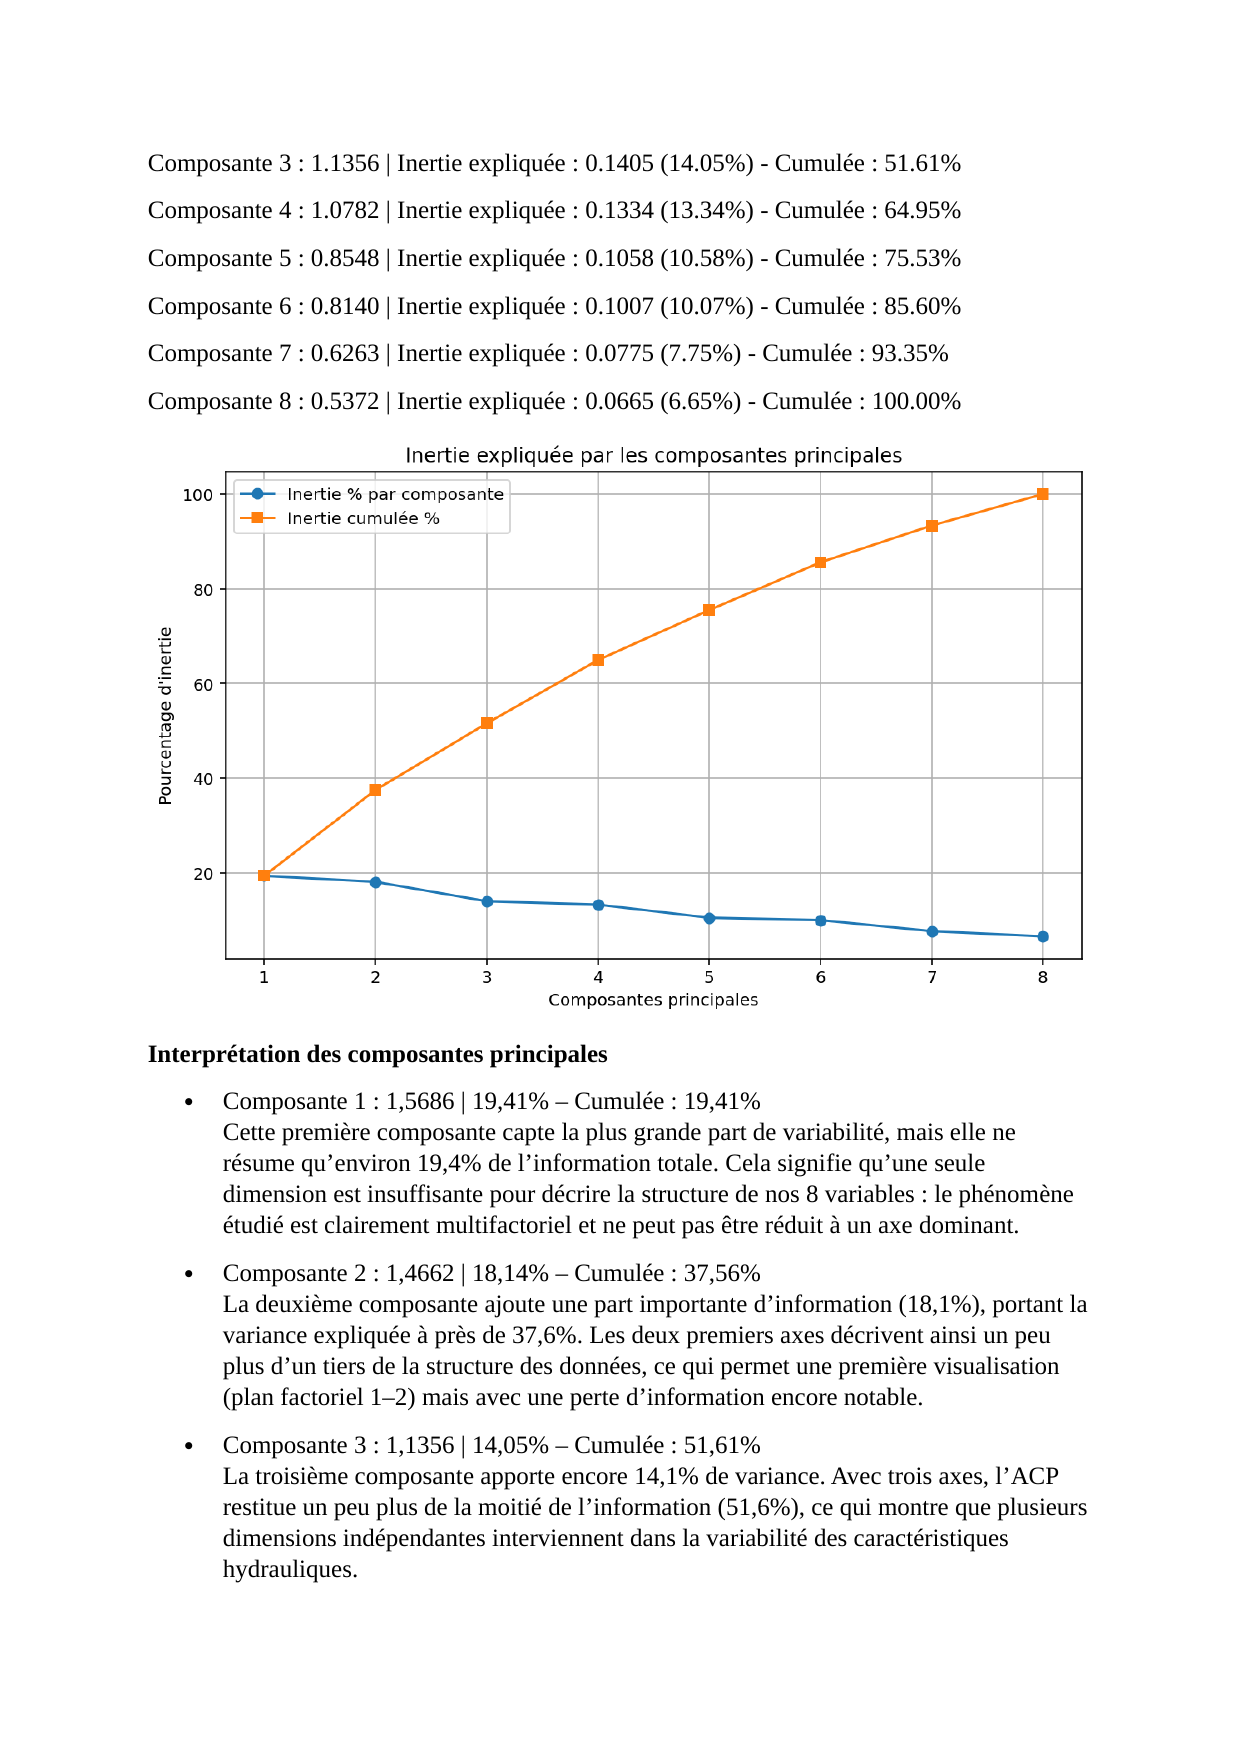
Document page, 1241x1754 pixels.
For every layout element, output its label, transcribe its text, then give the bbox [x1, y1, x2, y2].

text Composante 4 : 1.0782 | Inertie expliquée : 0.1334 (13.34%) - Cumulée : 64.95% [148, 195, 1093, 224]
text Composante 6 : 0.8140 | Inertie expliquée : 0.1007 (10.07%) - Cumulée : 85.60% [148, 291, 1093, 319]
list Composante 2 : 1,4662 | 18,14% – Cumulée : 37,56% La deuxième composante ajoute une part importante d’information (18,1%), portant la variance expliquée à près de 37,6%. Les deux premiers axes décrivent ainsi un peu plus d’un tiers de la structure des données, ce qui permet une première visualisation (plan factoriel 1–2) mais avec une perte d’information encore notable. [185, 1258, 1093, 1411]
list Composante 3 : 1,1356 | 14,05% – Cumulée : 51,61% La troisième composante apporte encore 14,1% de variance. Avec trois axes, l’ACP restitue un peu plus de la moitié de l’information (51,6%), ce qui montre que plusieurs dimensions indépendantes interviennent dans la variabilité des caractéristiques hydrauliques. [185, 1430, 1093, 1583]
text Composante 8 : 0.5372 | Inertie expliquée : 0.0665 (6.65%) - Cumulée : 100.00% [148, 386, 1093, 415]
text Composante 5 : 0.8548 | Inertie expliquée : 0.1058 (10.58%) - Cumulée : 75.53% [148, 243, 1093, 272]
text Composante 3 : 1.1356 | Inertie expliquée : 0.1405 (14.05%) - Cumulée : 51.61% [148, 148, 1093, 176]
text Composante 7 : 0.6263 | Inertie expliquée : 0.0775 (7.75%) - Cumulée : 93.35% [148, 338, 1093, 367]
text Interprétation des composantes principales [148, 1039, 1093, 1067]
picture [147, 433, 1093, 1020]
list Composante 1 : 1,5686 | 19,41% – Cumulée : 19,41% Cette première composante capte la plus grande part de variabilité, mais elle ne résume qu’environ 19,4% de l’information totale. Cela signifie qu’une seule dimension est insuffisante pour décrire la structure de nos 8 variables : le phénomène étudié est clairement multifactoriel et ne peut pas être réduit à un axe dominant. [185, 1086, 1093, 1239]
